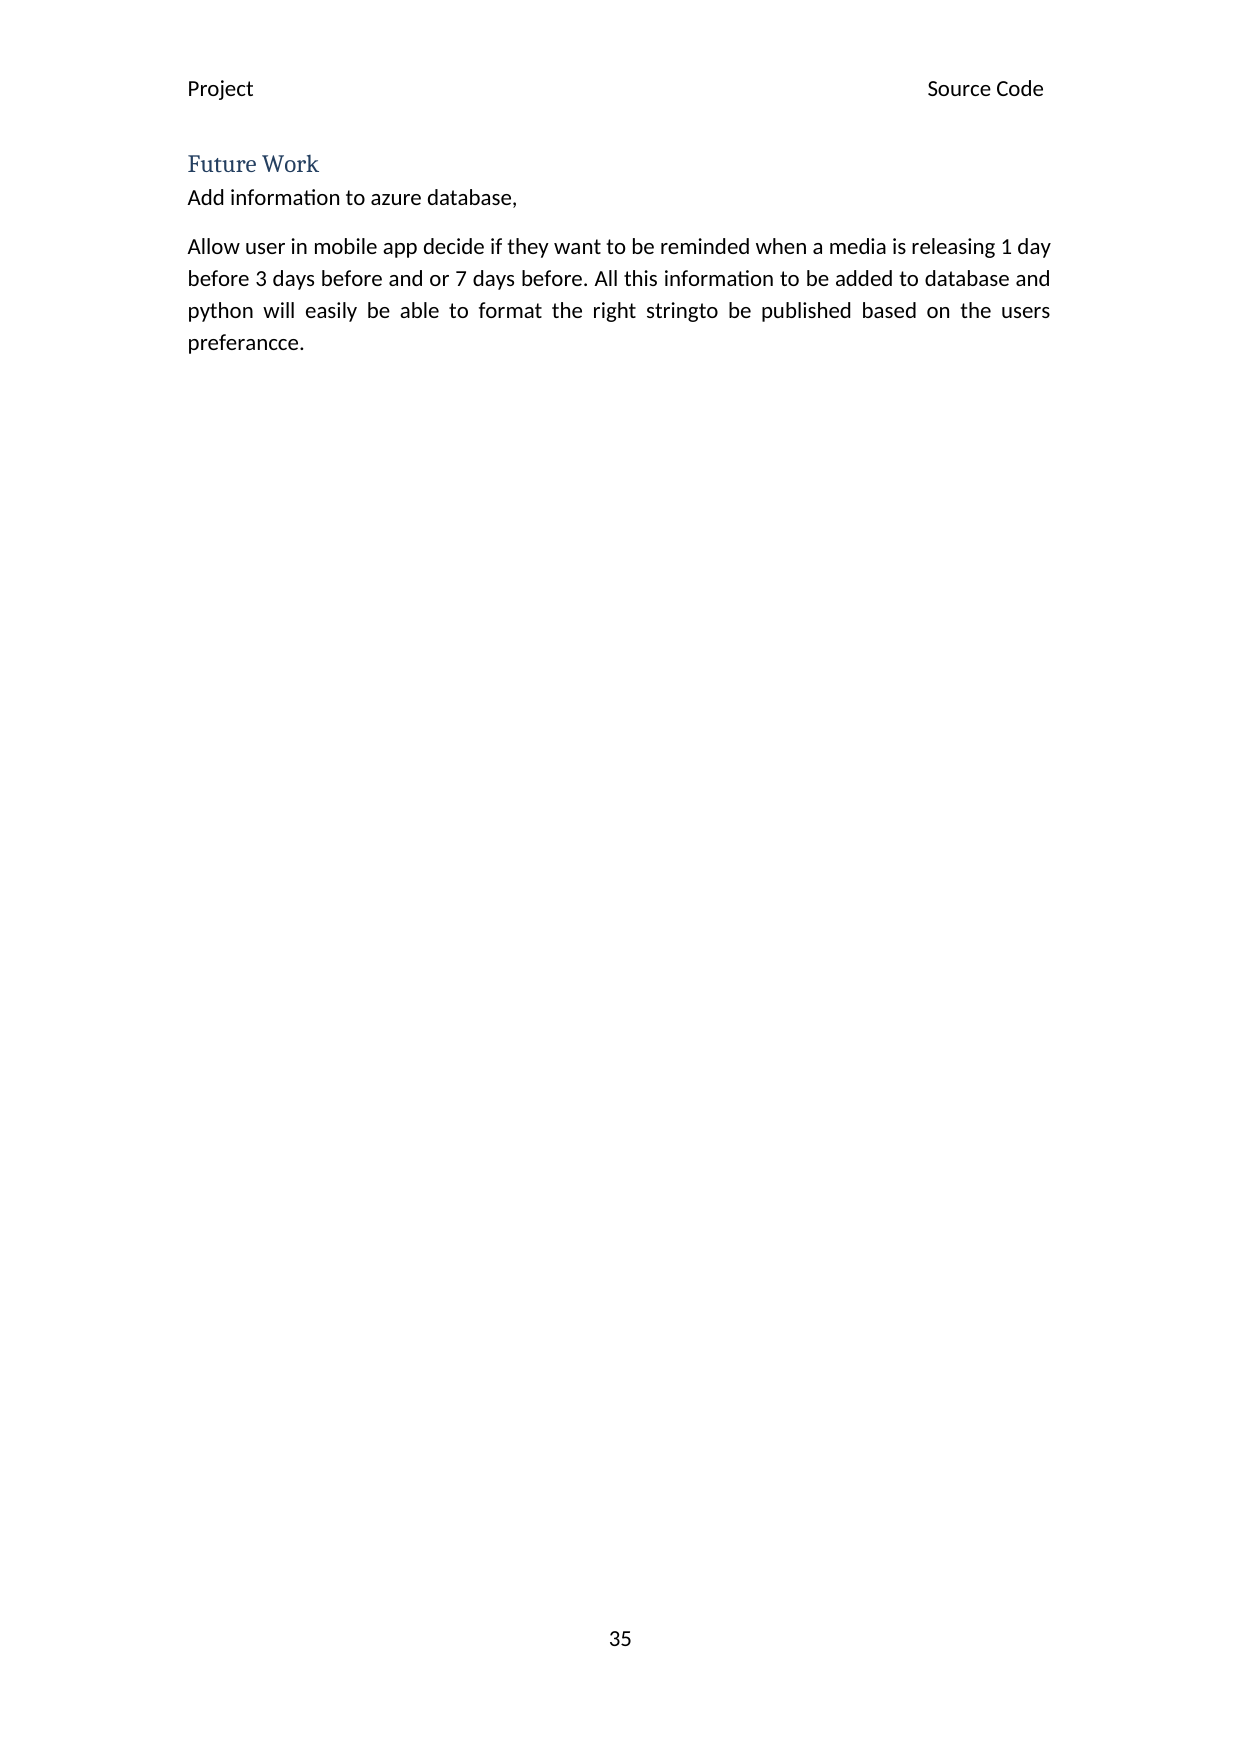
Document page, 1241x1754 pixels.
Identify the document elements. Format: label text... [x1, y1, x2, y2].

text Allow user in mobile app decide if they want to be reminded when a media is releasing 1 day before 3 days before and or 7 days before. All this information to be added to database and python will easily be able to format the right stringto be published based on the users preferancce. [187, 232, 1053, 356]
subtitle Future Work [187, 150, 1053, 179]
text Add information to azure database, [187, 183, 1053, 211]
